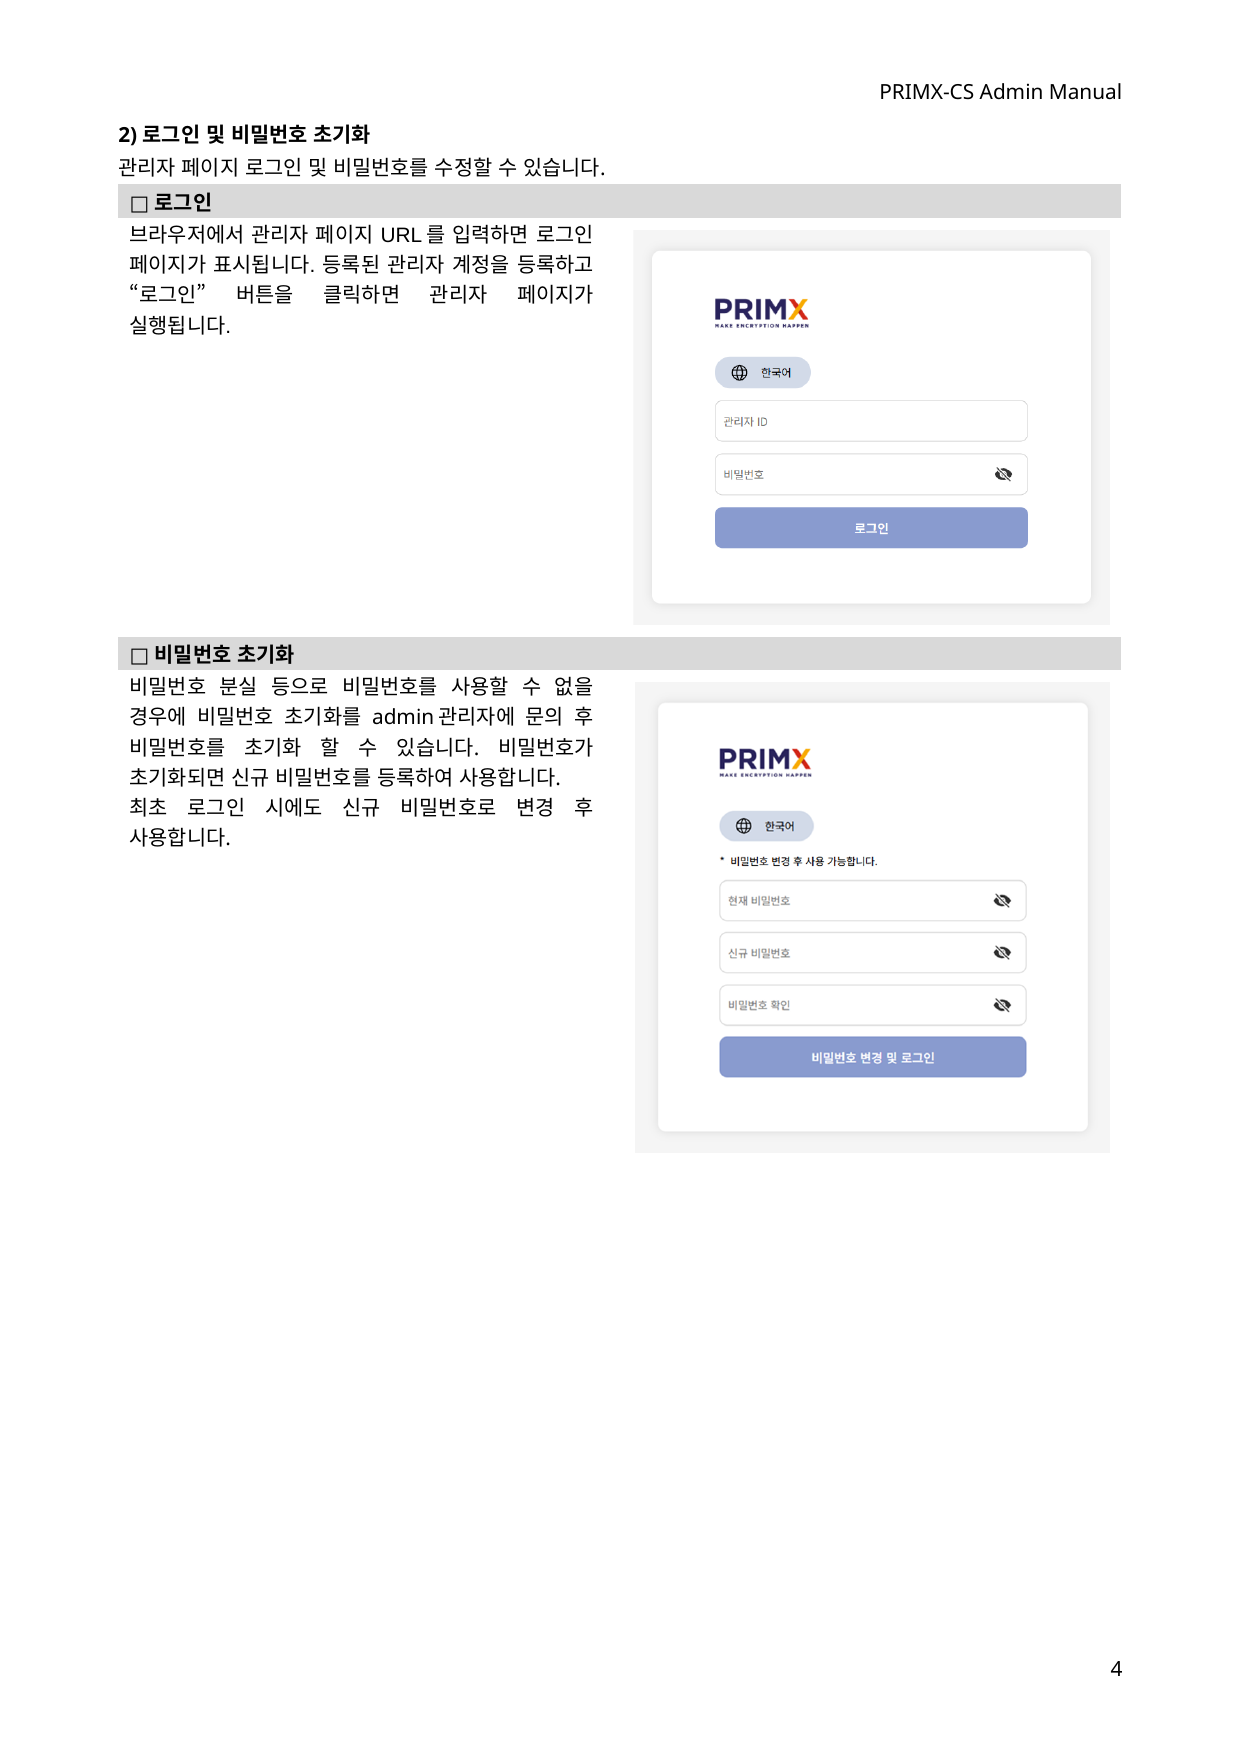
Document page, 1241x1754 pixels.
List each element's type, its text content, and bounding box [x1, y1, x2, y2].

picture [635, 682, 1110, 1153]
table_cell □ 비밀번호 초기화 [118, 637, 1121, 670]
table_cell 브라우저에서 관리자 페이지 URL를 입력하면 로그인 페이지가 표시됩니다. 등록된 관리자 계정을 등록하고 “로그인” 버튼을 클릭하면 관리자 페이지가 실행됩니다. [118, 218, 605, 637]
table_cell 비밀번호 분실 등으로 비밀번호를 사용할 수 없을 경우에 비밀번호 초기화를 admin관리자에 문의 후 비밀번호를 초기화 할 수 있습니다. 비밀번호가 초기화되면 신규 비밀번호를 등록하여 사용합니다. 최초 로그인 시에도 신규 비밀번호로 변경 후 사용합니다. [118, 670, 605, 1165]
table_cell [605, 218, 1121, 637]
picture [633, 230, 1110, 625]
text 2) 로그인 및 비밀번호 초기화 [118, 118, 1122, 148]
table_cell [605, 670, 1121, 1165]
text 관리자 페이지 로그인 및 비밀번호를 수정할 수 있습니다. [118, 151, 1122, 181]
table_header □ 로그인 [118, 184, 1121, 218]
